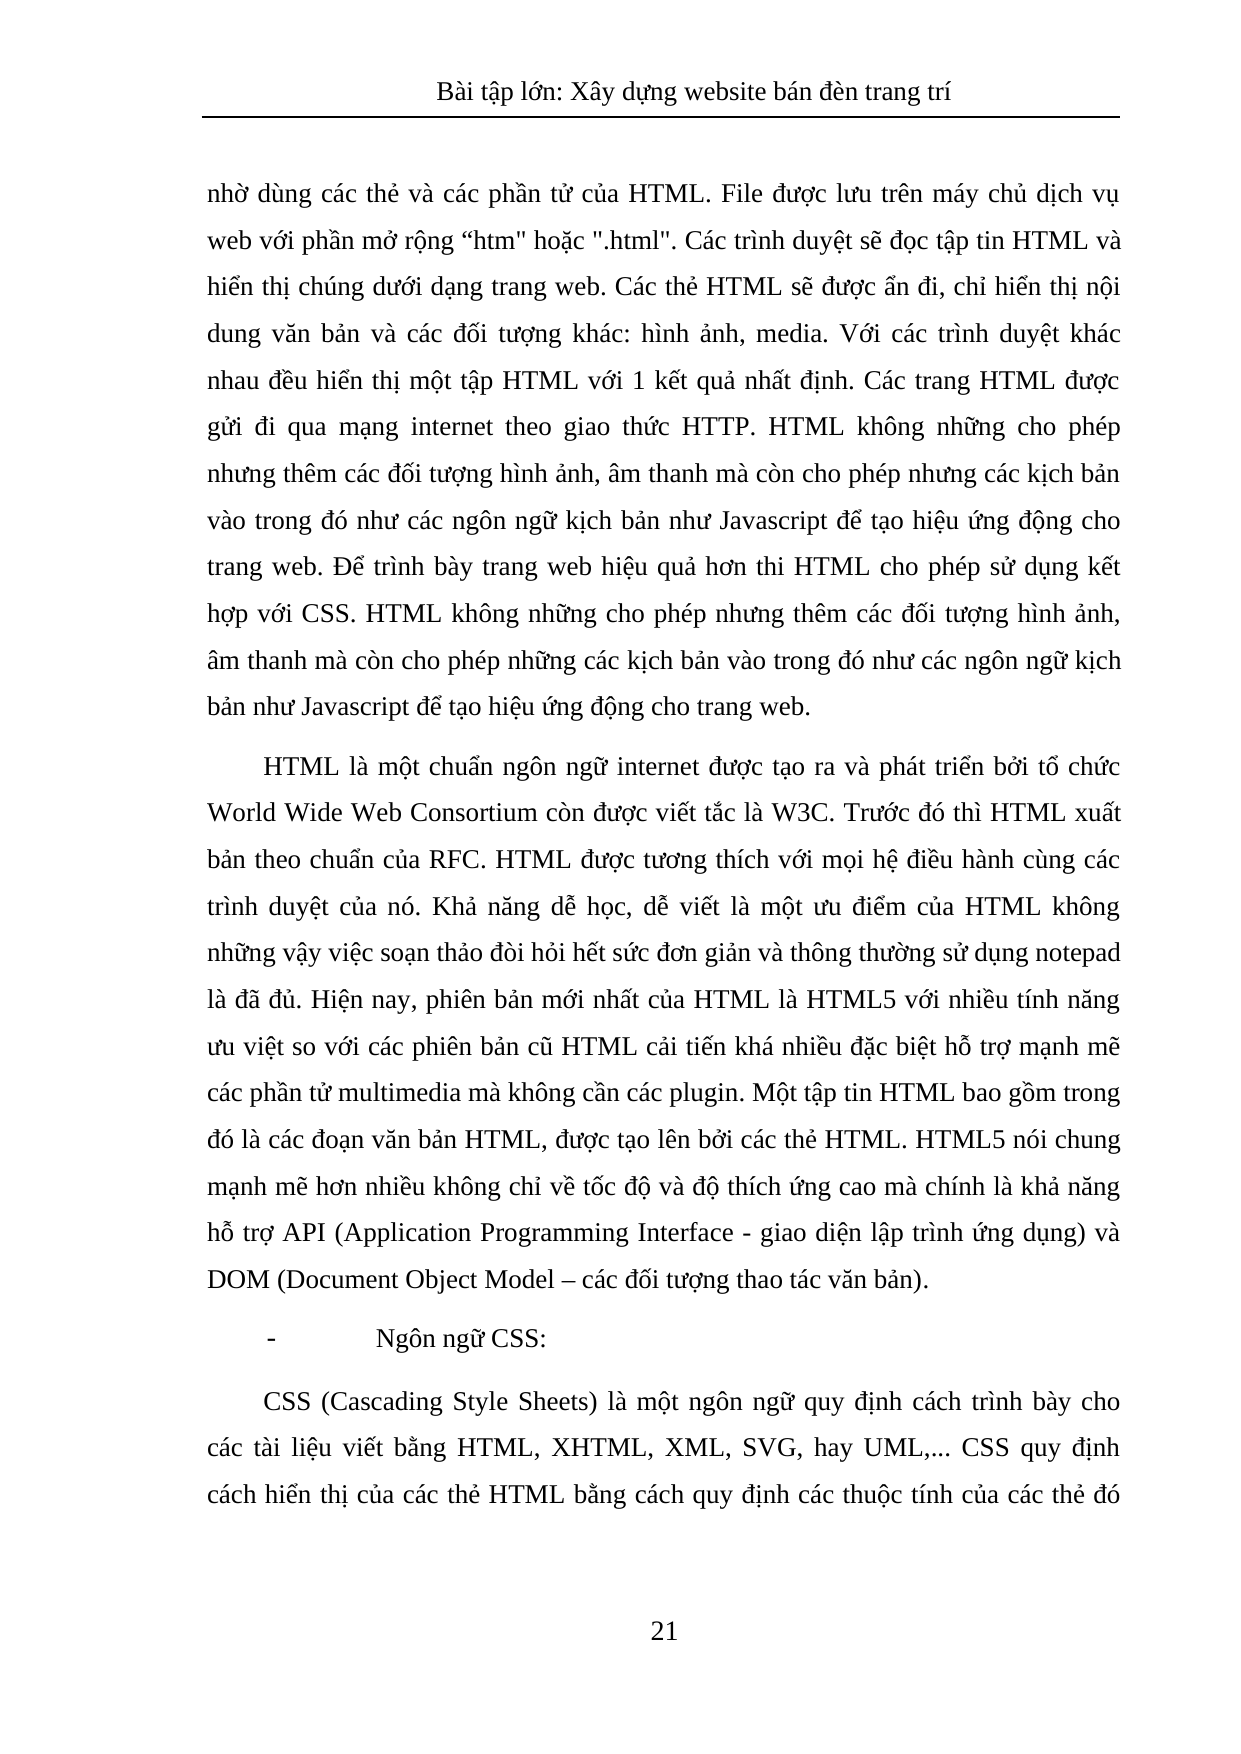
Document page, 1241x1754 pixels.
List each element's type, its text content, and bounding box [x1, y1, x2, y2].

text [207, 1385, 1122, 1509]
text HTML là một chuẩn ngôn ngữ internet được tạo ra và phát triển bởi tổ chức World Wide Web Consortium còn được viết tắc là W3C. Trước đó thì HTML xuất bản theo chuẩn của RFC. HTML được tương thích với mọi hệ điều hành cùng các trình duyệt của nó. Khả năng dễ học, dễ viết là một ưu điểm của HTML không những vậy việc soạn thảo đòi hỏi hết sức đơn giản và thông thường sử dụng notepad là đã đủ. Hiện nay, phiên bản mới nhất của HTML là HTML5 với nhiều tính năng ưu việt so với các phiên bản cũ HTML cải tiến khá nhiều đặc biệt hỗ trợ mạnh mẽ các phần tử multimedia mà không cần các plugin. Một tập tin HTML bao gồm trong đó là các đoạn văn bản HTML, được tạo lên bởi các thẻ HTML. HTML5 nói chung mạnh mẽ hơn nhiều không chỉ về tốc độ và độ thích ứng cao mà chính là khả năng hỗ trợ API (Application Programming Interface - giao diện lập trình ứng dụng) và DOM (Document Object Model – các đối tượng thao tác văn bản). [207, 750, 1122, 1294]
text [207, 177, 1122, 722]
list Ngôn ngữ CSS: [207, 1322, 1122, 1356]
